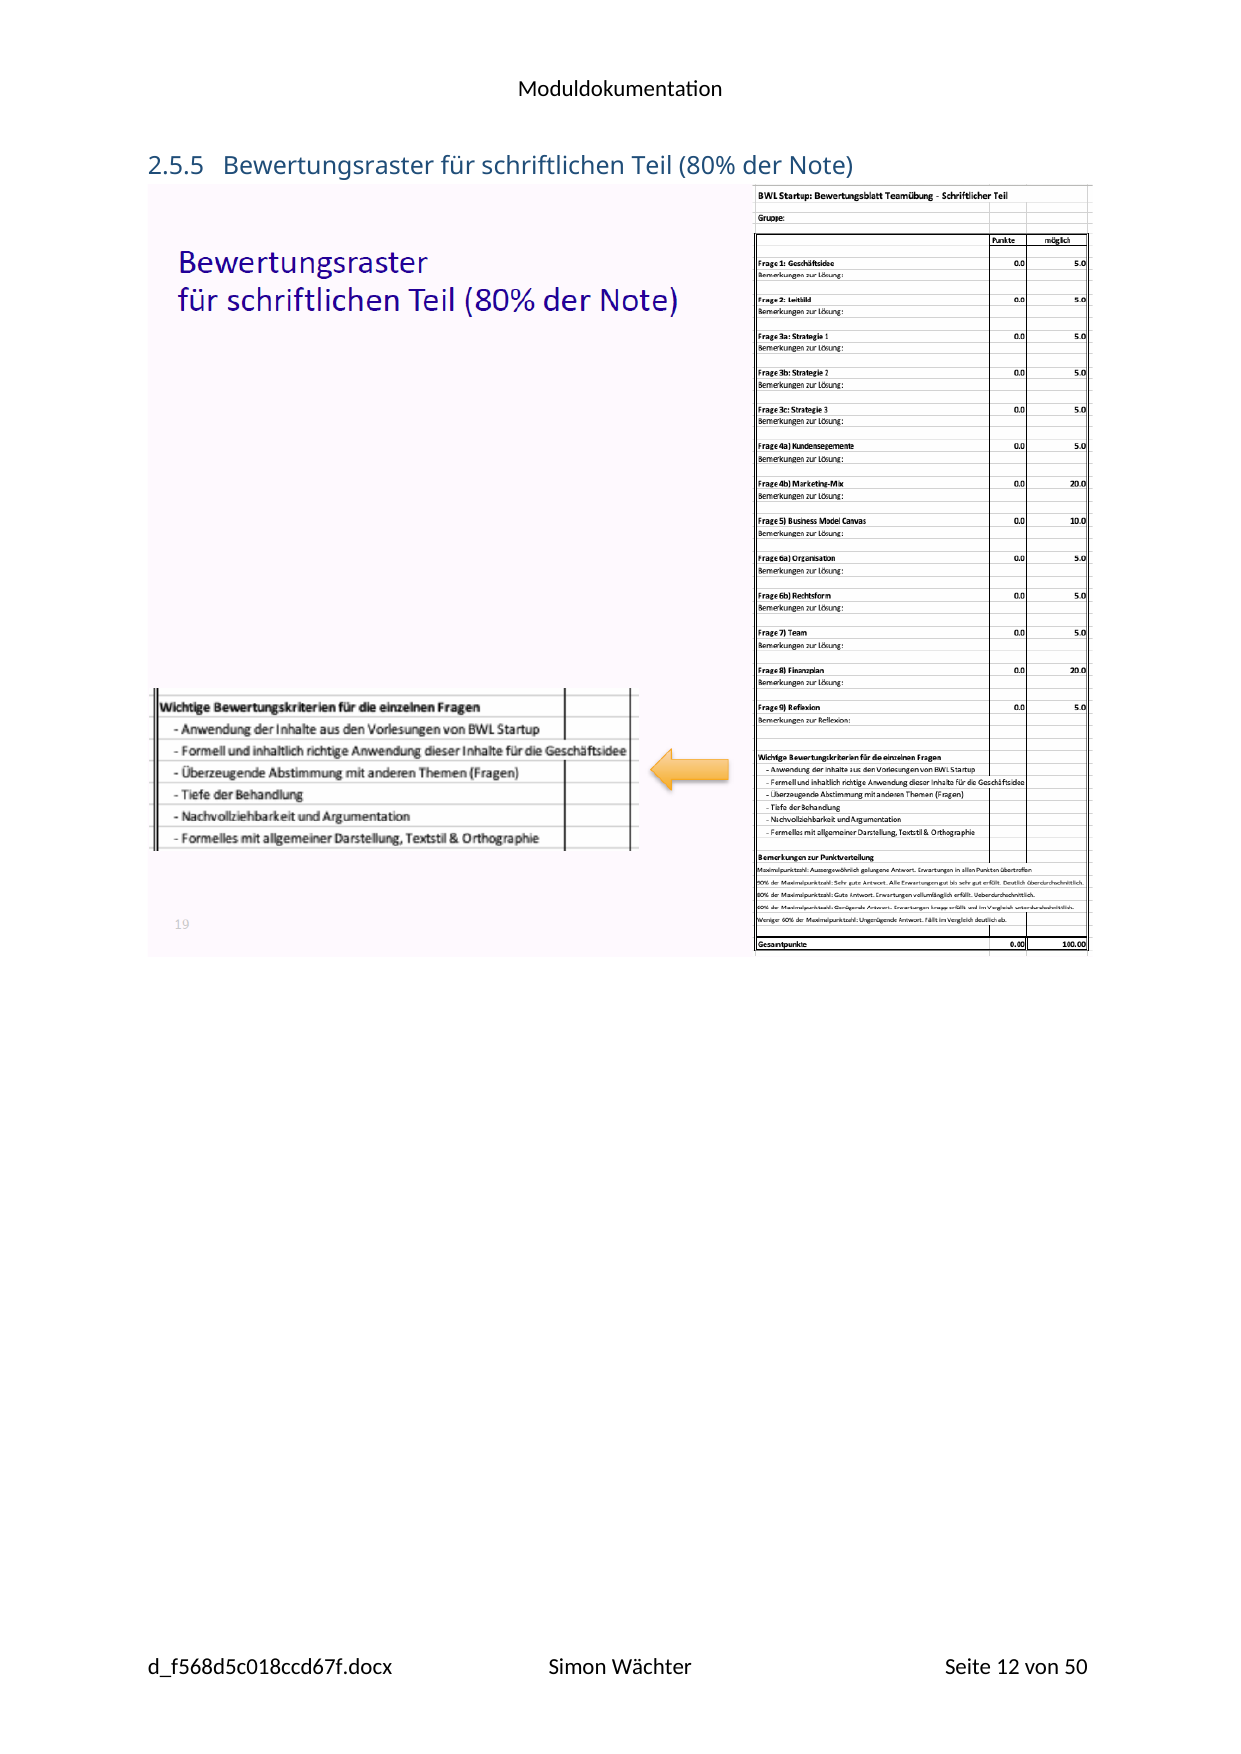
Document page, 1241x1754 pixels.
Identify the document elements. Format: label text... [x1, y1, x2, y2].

subtitle Bewertungsraster für schriftlichen Teil (80% der Note) [148, 148, 1093, 182]
picture [147, 184, 1093, 957]
